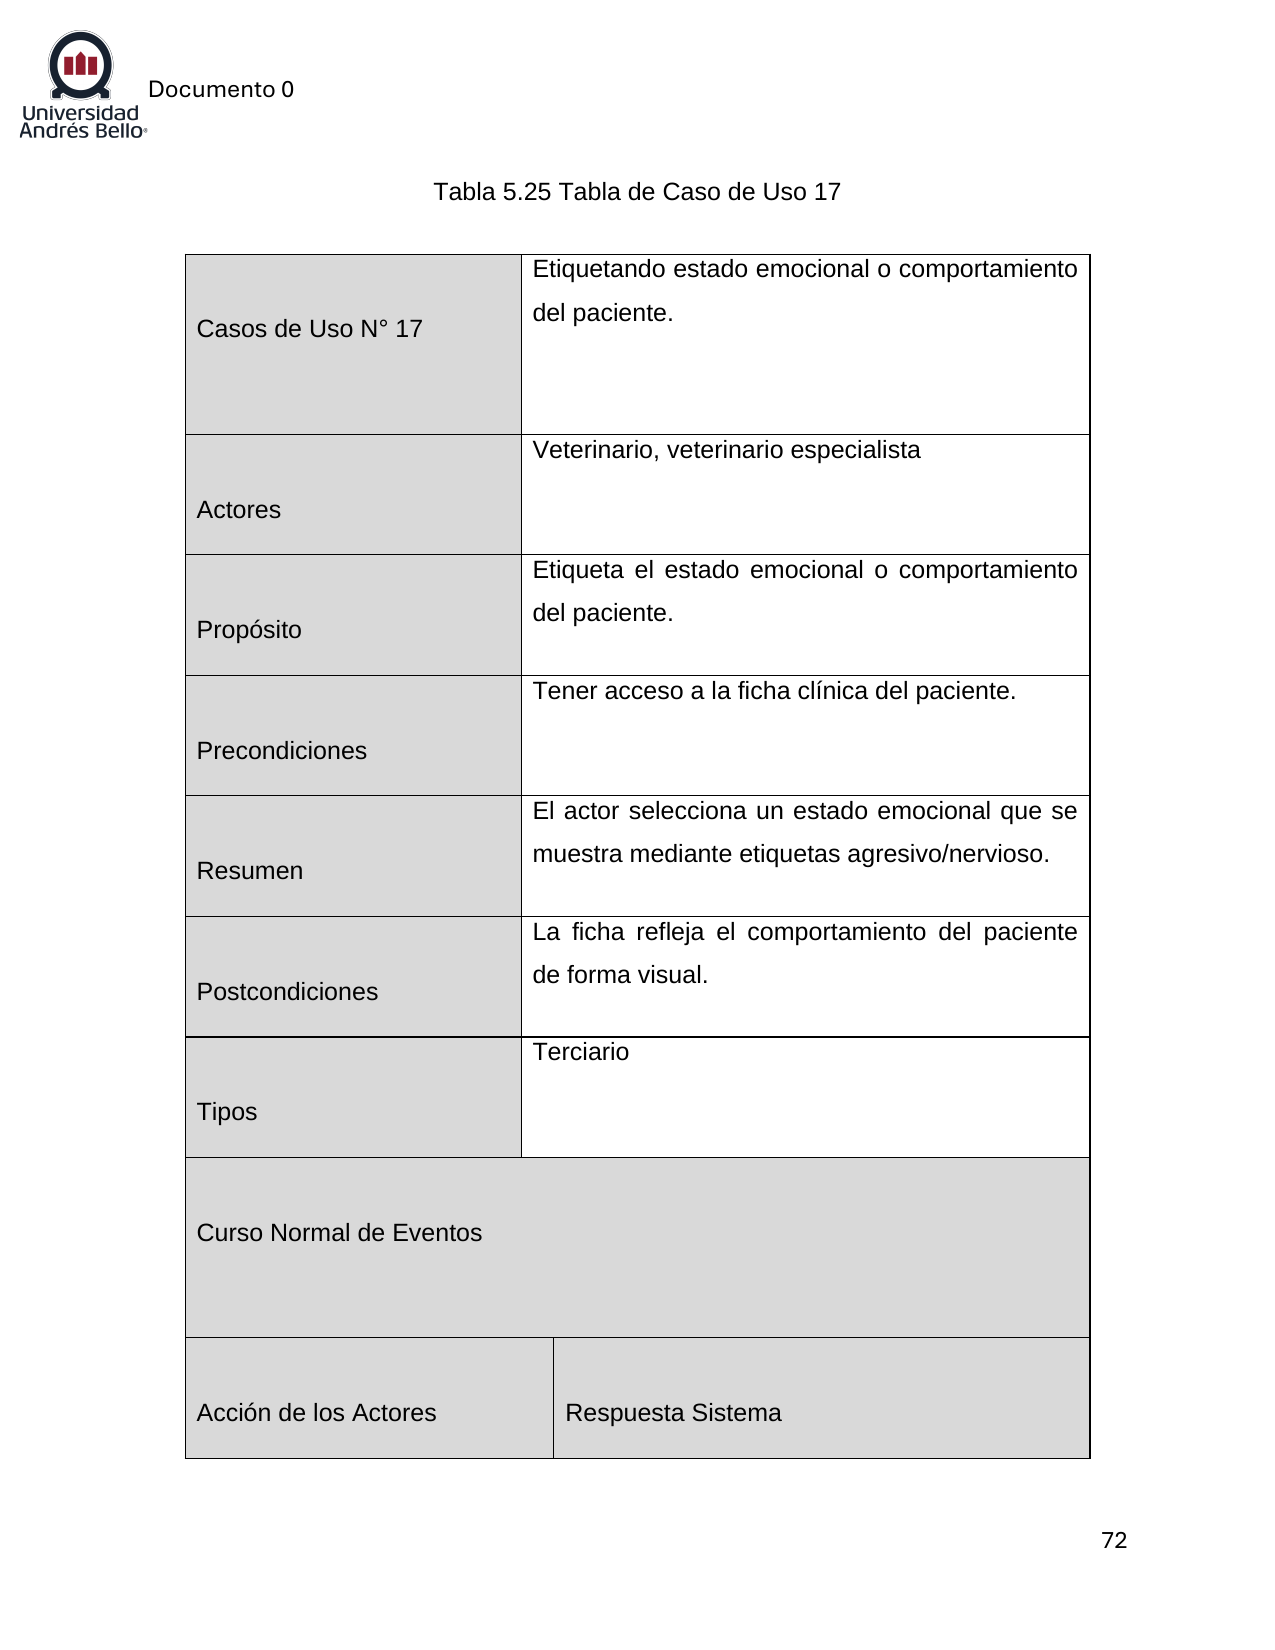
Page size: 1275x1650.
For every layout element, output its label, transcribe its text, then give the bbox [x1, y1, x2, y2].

table_cell Resumen [186, 796, 521, 916]
table_cell Etiqueta el estado emocional o comportamiento del paciente. [522, 555, 1089, 675]
table_cell Actores [186, 435, 521, 554]
table_cell Postcondiciones [186, 917, 521, 1036]
table_cell Acción de los Actores [186, 1338, 553, 1458]
table_cell La ficha refleja el comportamiento del paciente de forma visual. [522, 917, 1089, 1036]
table_cell Precondiciones [186, 676, 521, 795]
table_cell Terciario [522, 1038, 1089, 1157]
table_cell Veterinario, veterinario especialista [522, 435, 1089, 554]
table_cell Respuesta Sistema [554, 1338, 1089, 1458]
table_header Etiquetando estado emocional o comportamiento del paciente. [522, 255, 1089, 434]
table_cell El actor selecciona un estado emocional que se muestra mediante etiquetas agresivo/nervioso. [522, 796, 1089, 916]
table_cell Curso Normal de Eventos [186, 1158, 1089, 1337]
table_cell Tener acceso a la ficha clínica del paciente. [522, 676, 1089, 795]
table_header Casos de Uso N° 17 [186, 255, 521, 434]
table_cell Propósito [186, 555, 521, 675]
table_cell Tipos [186, 1038, 521, 1157]
picture [19, 30, 148, 138]
